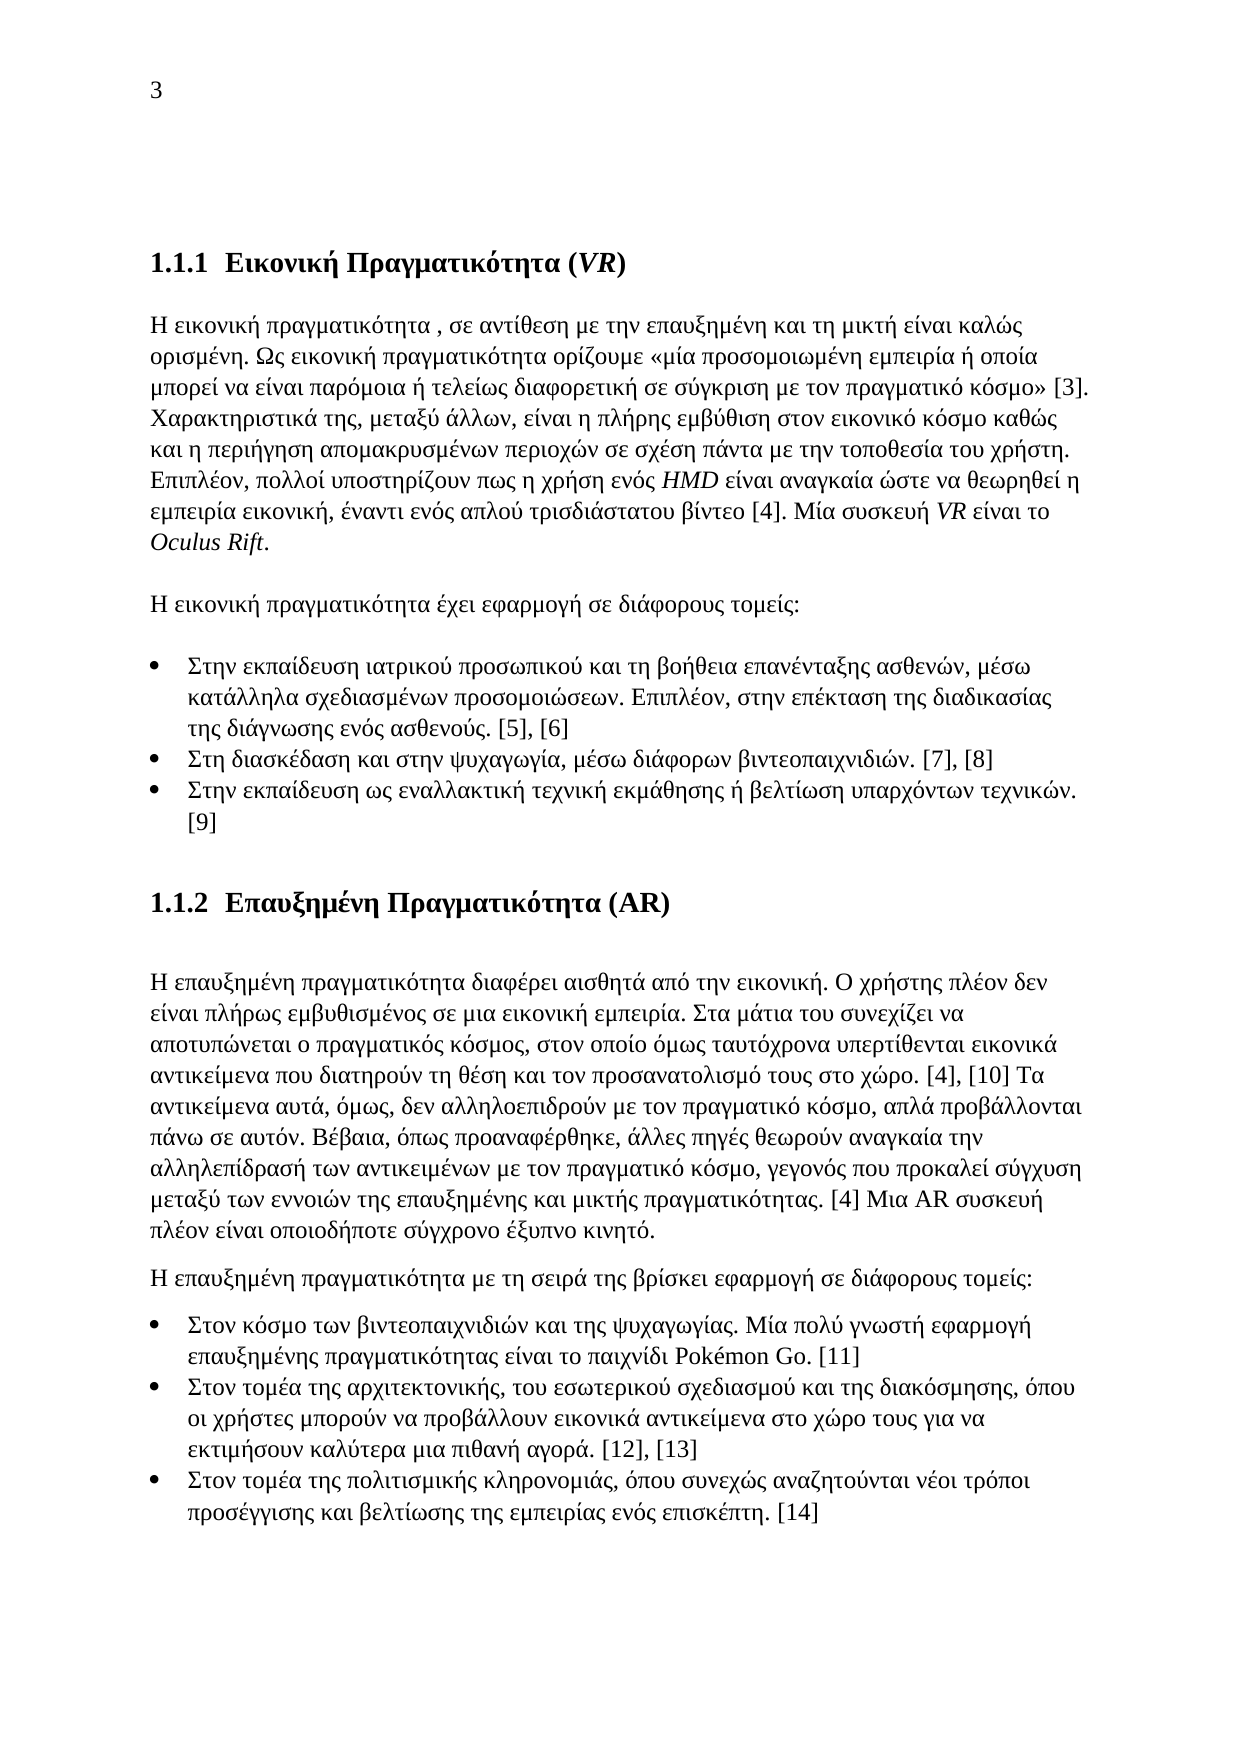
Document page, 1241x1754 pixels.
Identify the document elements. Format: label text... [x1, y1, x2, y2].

list Στη διασκέδαση και στην ψυχαγωγία, μέσω διάφορων βιντεοπαιχνιδιών. [7], [8] [150, 744, 1090, 773]
list Η εικονική πραγματικότητα , σε αντίθεση με την επαυξημένη και τη μικτή είναι καλώς ορισμένη. Ως εικονική πραγματικότητα ορίζουμε «μία προσομοιωμένη εμπειρία ή οποία μπορεί να είναι παρόμοια ή τελείως διαφορετική σε σύγκριση με τον πραγματικό κόσμο» [3]. Χαρακτηριστικά της, μεταξύ άλλων, είναι η πλήρης εμβύθιση στον εικονικό κόσμο καθώς και η περιήγηση απομακρυσμένων περιοχών σε σχέση πάντα με την τοποθεσία του χρήστη. Επιπλέον, πολλοί υποστηρίζουν πως η χρήση ενός HMD είναι αναγκαία ώστε να θεωρηθεί η εμπειρία εικονική, έναντι ενός απλού τρισδιάστατου βίντεο [4]. Μία συσκευή VR είναι το Oculus Rift. [150, 310, 1090, 556]
list Στον τομέα της αρχιτεκτονικής, του εσωτερικού σχεδιασμού και της διακόσμησης, όπου οι χρήστες μπορούν να προβάλλουν εικονικά αντικείμενα στο χώρο τους για να εκτιμήσουν καλύτερα μια πιθανή αγορά. [12], [13] [150, 1372, 1090, 1463]
subtitle Εικονική Πραγματικότητα (VR) [150, 245, 1090, 279]
text Η επαυξημένη πραγματικότητα διαφέρει αισθητά από την εικονική. Ο χρήστης πλέον δεν είναι πλήρως εμβυθισμένος σε μια εικονική εμπειρία. Στα μάτια του συνεχίζει να αποτυπώνεται ο πραγματικός κόσμος, στον οποίο όμως ταυτόχρονα υπερτίθενται εικονικά αντικείμενα που διατηρούν τη θέση και τον προσανατολισμό τους στο χώρο. [4], [10] Τα αντικείμενα αυτά, όμως, δεν αλληλοεπιδρούν με τον πραγματικό κόσμο, απλά προβάλλονται πάνω σε αυτόν. Βέβαια, όπως προαναφέρθηκε, άλλες πηγές θεωρούν αναγκαία την αλληλεπίδρασή των αντικειμένων με τον πραγματικό κόσμο, γεγονός που προκαλεί σύγχυση μεταξύ των εννοιών της επαυξημένης και μικτής πραγματικότητας. [4] Μια AR συσκευή πλέον είναι οποιοδήποτε σύγχρονο έξυπνο κινητό. [150, 967, 1090, 1244]
list Στην εκπαίδευση ως εναλλακτική τεχνική εκμάθησης ή βελτίωση υπαρχόντων τεχνικών. [9] [150, 776, 1090, 835]
list Στον τομέα της πολιτισμικής κληρονομιάς, όπου συνεχώς αναζητούνται νέοι τρόποι προσέγγισης και βελτίωσης της εμπειρίας ενός επισκέπτη. [14] [150, 1466, 1090, 1525]
list Η εικονική πραγματικότητα έχει εφαρμογή σε διάφορους τομείς: [150, 589, 1090, 618]
list Στην εκπαίδευση ιατρικού προσωπικού και τη βοήθεια επανένταξης ασθενών, μέσω κατάλληλα σχεδιασμένων προσομοιώσεων. Επιπλέον, στην επέκταση της διαδικασίας της διάγνωσης ενός ασθενούς. [5], [6] [150, 651, 1090, 742]
text Η επαυξημένη πραγματικότητα με τη σειρά της βρίσκει εφαρμογή σε διάφορους τομείς: [150, 1263, 1090, 1291]
subtitle Επαυξημένη Πραγματικότητα (AR) [150, 885, 1090, 919]
list Στον κόσμο των βιντεοπαιχνιδιών και της ψυχαγωγίας. Μία πολύ γνωστή εφαρμογή επαυξημένης πραγματικότητας είναι το παιχνίδι Pokémon Go. [11] [150, 1310, 1090, 1370]
